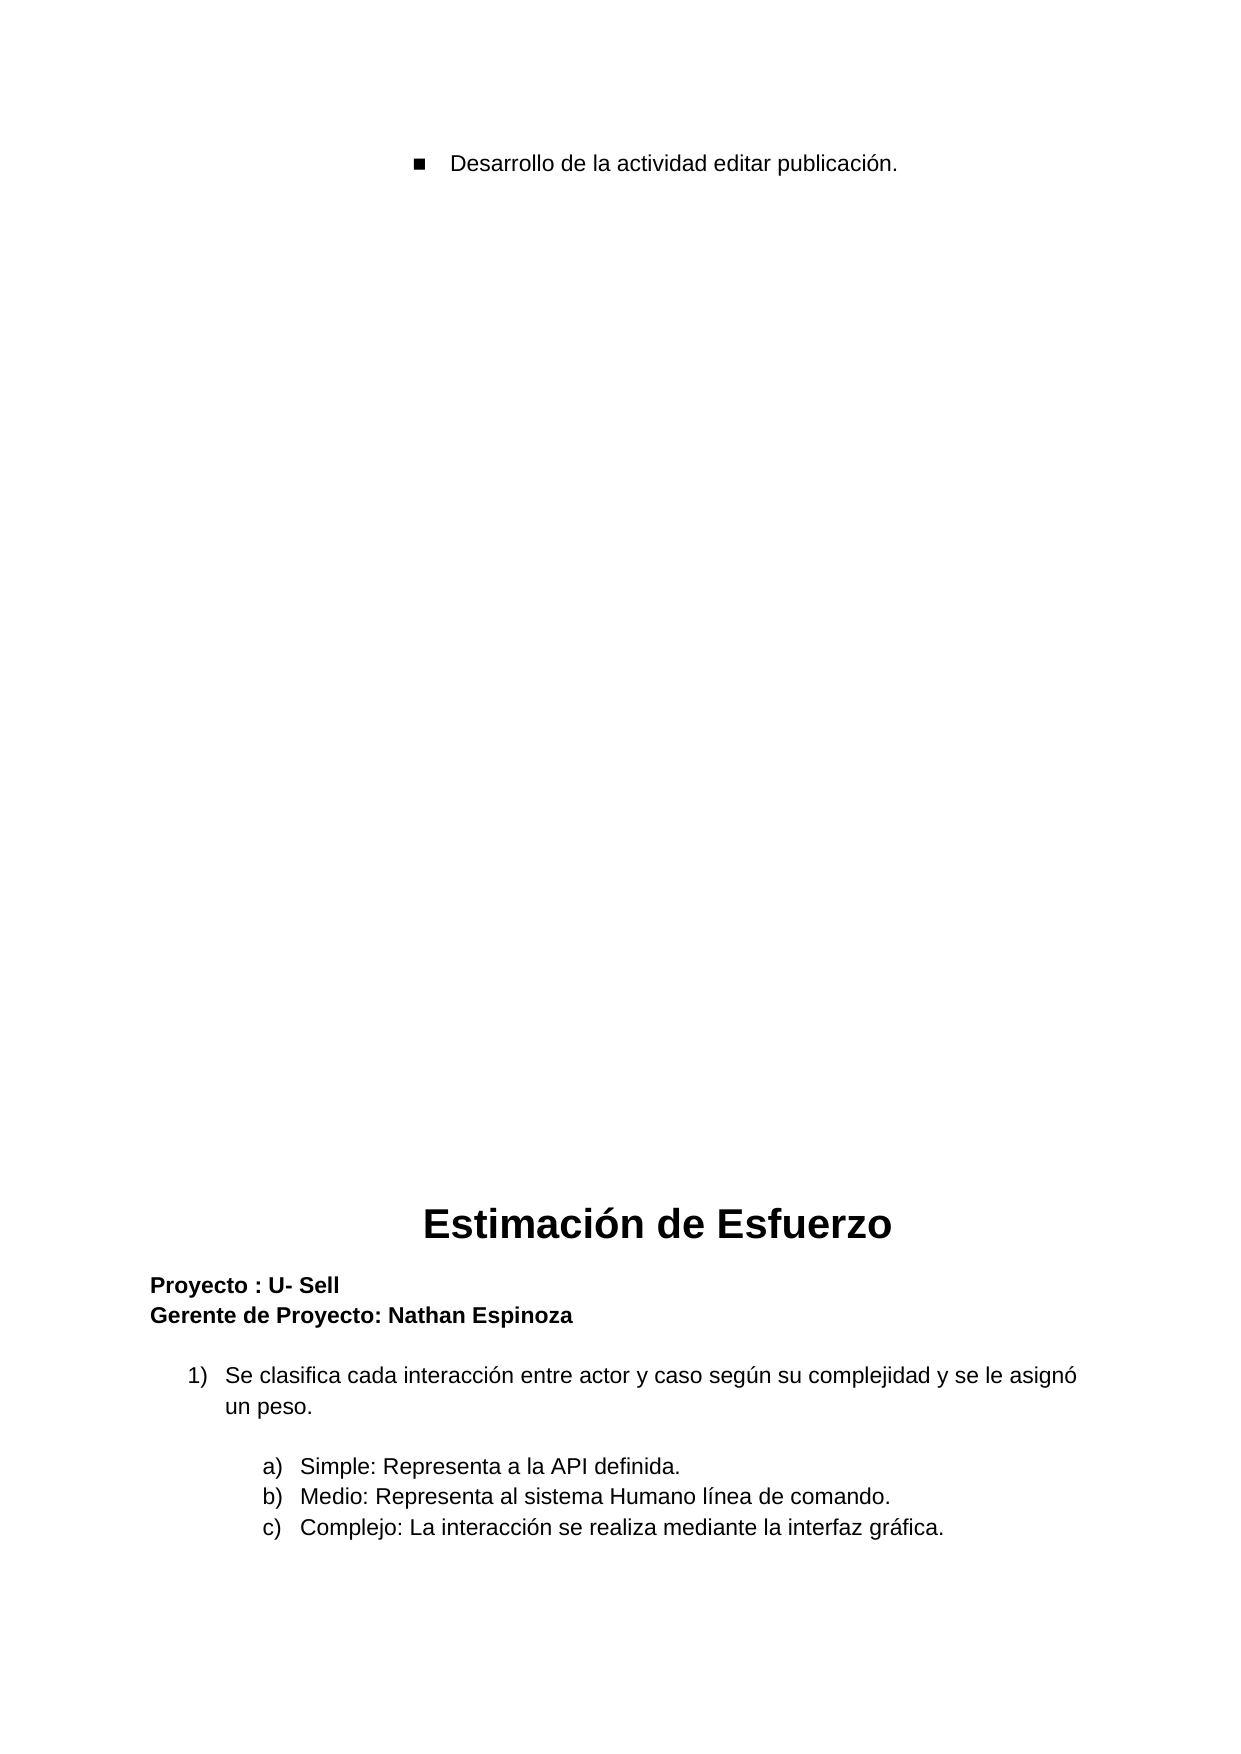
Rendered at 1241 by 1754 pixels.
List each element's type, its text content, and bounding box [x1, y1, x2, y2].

list Simple: Representa a la API definida. [262, 1453, 1090, 1479]
text Gerente de Proyecto: Nathan Espinoza [150, 1302, 1090, 1328]
list Se clasifica cada interacción entre actor y caso según su complejidad y se le asignó un peso. [187, 1362, 1090, 1419]
subtitle Estimación de Esfuerzo [225, 1199, 1090, 1247]
list Complejo: La interacción se realiza mediante la interfaz gráfica. [262, 1513, 1090, 1540]
list Desarrollo de la actividad editar publicación. [412, 150, 1090, 176]
text Proyecto : U- Sell [150, 1272, 1090, 1298]
list Medio: Representa al sistema Humano línea de comando. [262, 1483, 1090, 1510]
